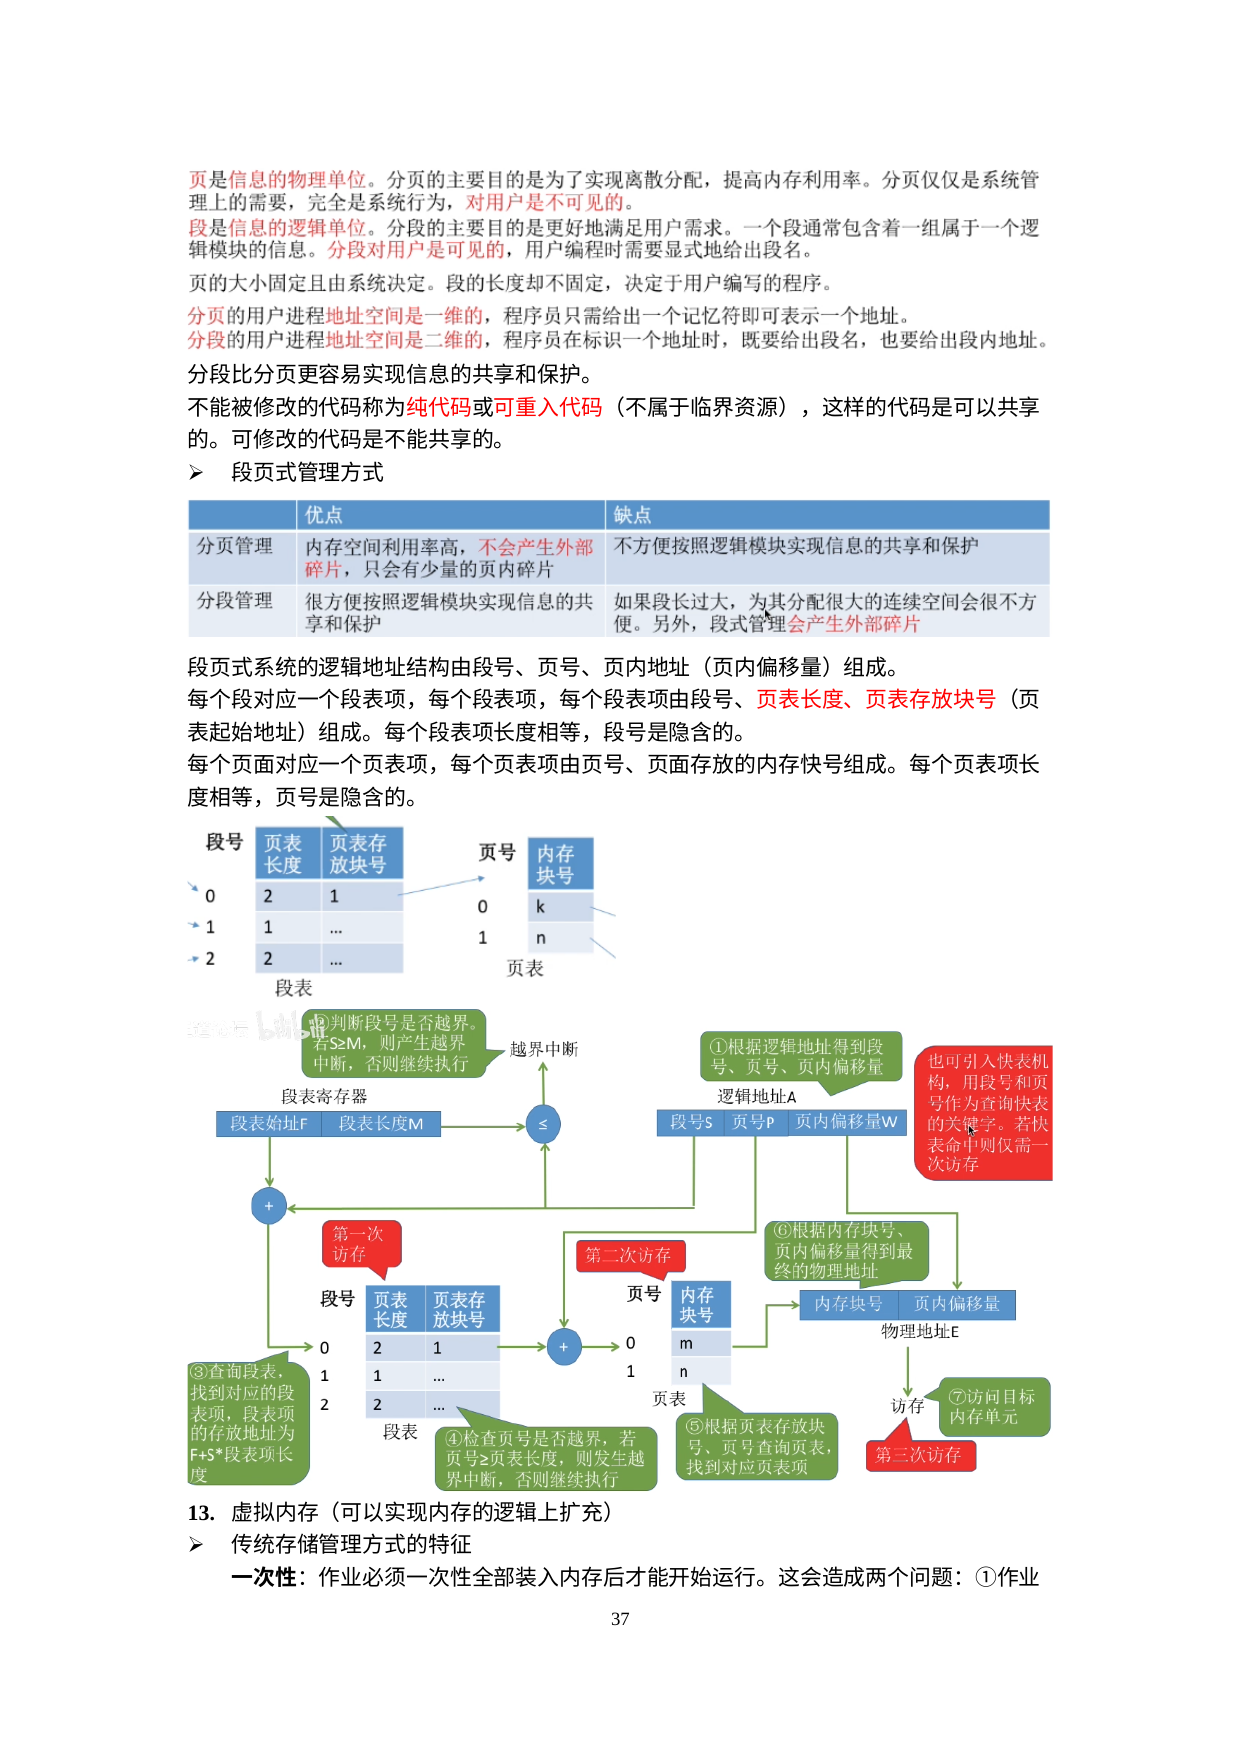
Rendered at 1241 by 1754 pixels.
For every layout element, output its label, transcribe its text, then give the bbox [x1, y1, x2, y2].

picture [187, 816, 616, 1003]
list 虚拟内存（可以实现内存的逻辑上扩充） [187, 1494, 1053, 1527]
text 不能被修改的代码称为纯代码或可重入代码（不属于临界资源），这样的代码是可以共享的。可修改的代码是不能共享的。 [187, 389, 1053, 454]
picture [187, 499, 1053, 637]
list 段页式管理方式 [187, 454, 1053, 487]
picture [187, 1009, 1053, 1493]
picture [187, 168, 1053, 351]
text 分段比分页更容易实现信息的共享和保护。 [187, 357, 1053, 389]
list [231, 1559, 1053, 1592]
text 段页式系统的逻辑地址结构由段号、页号、页内地址（页内偏移量）组成。 [187, 649, 1053, 682]
text 每个页面对应一个页表项，每个页表项由页号、页面存放的内存快号组成。每个页表项长度相等，页号是隐含的。 [187, 747, 1053, 812]
list 传统存储管理方式的特征 [187, 1527, 1053, 1559]
text 每个段对应一个段表项，每个段表项，每个段表项由段号、页表长度、页表存放块号（页表起始地址）组成。每个段表项长度相等，段号是隐含的。 [187, 682, 1053, 747]
